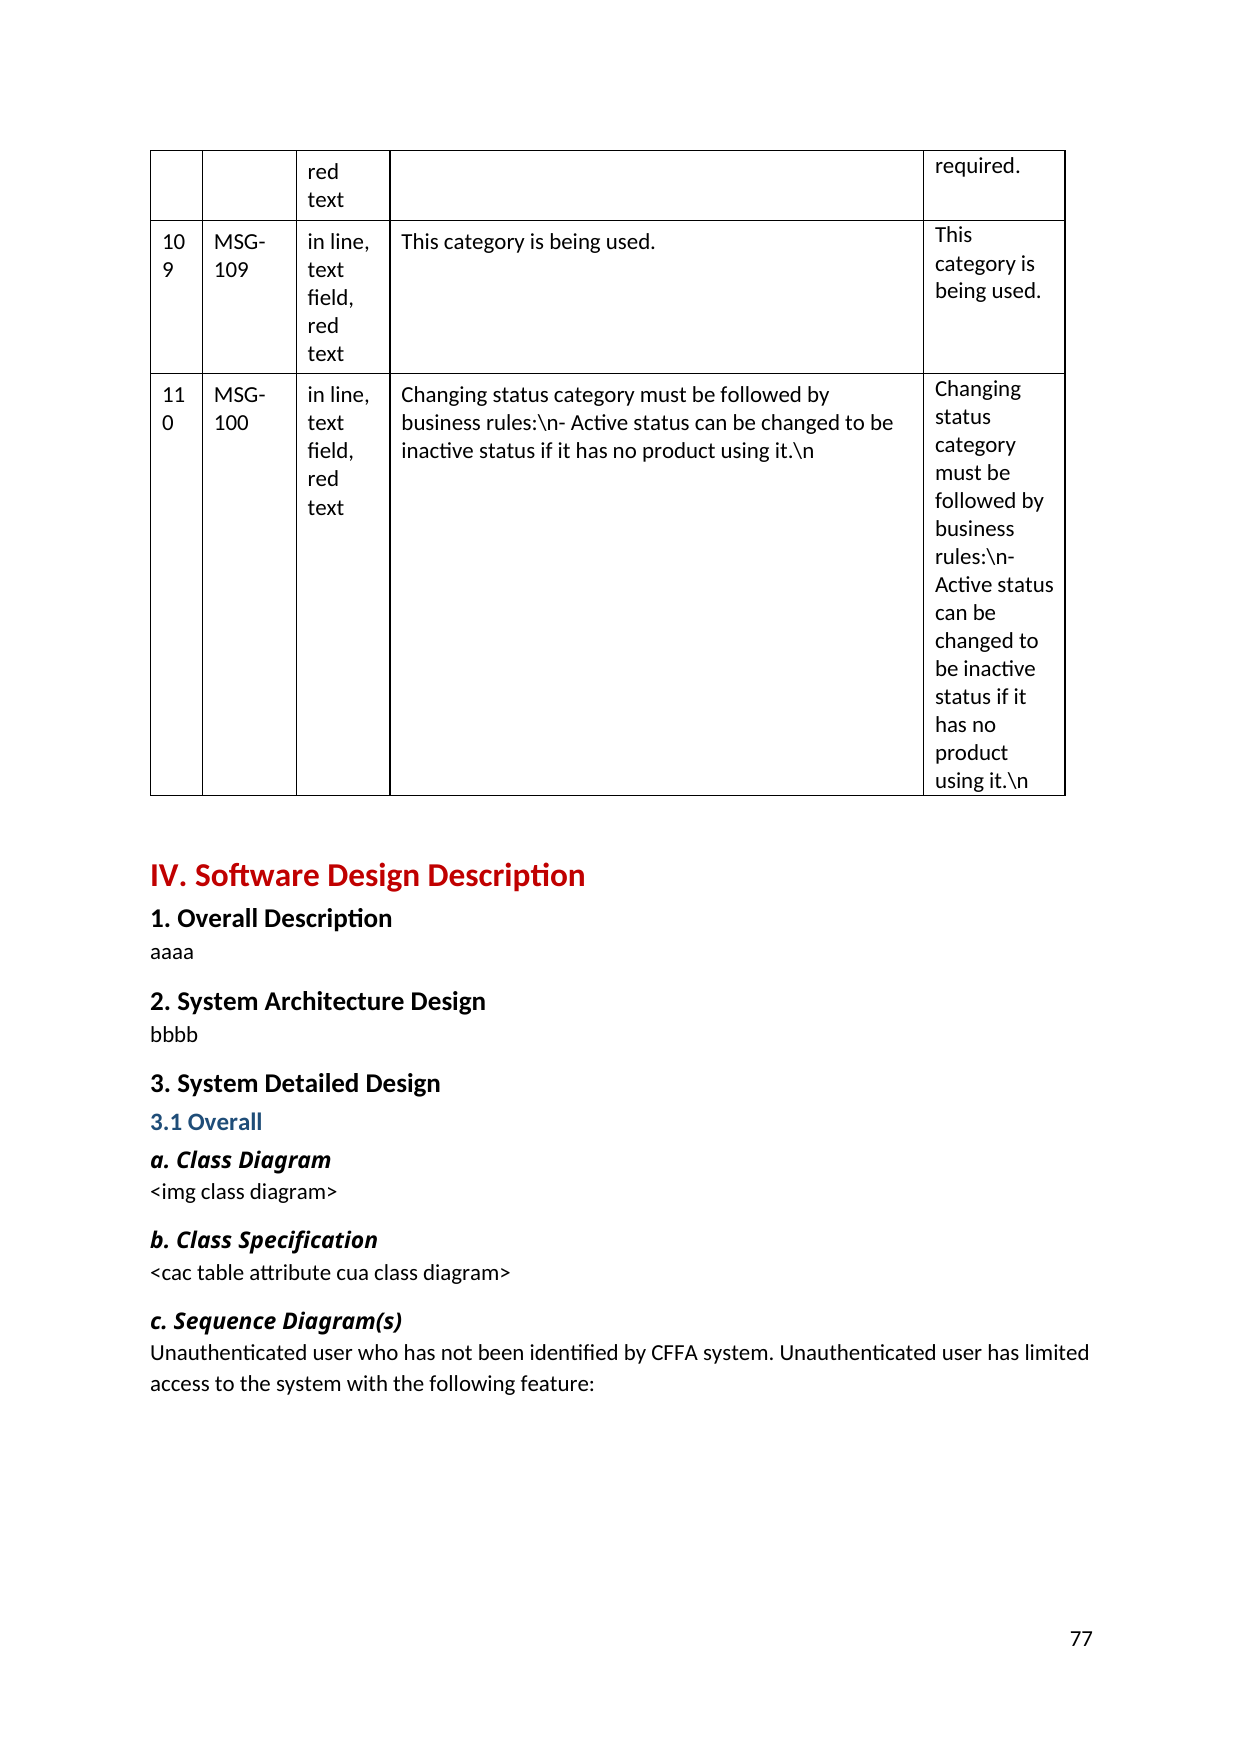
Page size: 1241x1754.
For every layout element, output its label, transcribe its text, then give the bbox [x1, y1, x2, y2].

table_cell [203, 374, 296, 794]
subtitle 1. Overall Description [150, 902, 1093, 935]
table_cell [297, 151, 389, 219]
text <img class diagram> [150, 1177, 1093, 1205]
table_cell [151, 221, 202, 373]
subtitle 3.1 Overall [150, 1106, 1093, 1137]
subtitle 2. System Architecture Design [150, 984, 1093, 1017]
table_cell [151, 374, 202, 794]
text aaaa [150, 937, 1093, 965]
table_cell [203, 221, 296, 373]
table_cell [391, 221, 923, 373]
subtitle 3. System Detailed Design [150, 1067, 1093, 1100]
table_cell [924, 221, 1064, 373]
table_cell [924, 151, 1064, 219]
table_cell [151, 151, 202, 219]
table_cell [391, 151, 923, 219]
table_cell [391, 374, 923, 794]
subtitle b. Class Specification [150, 1224, 1093, 1255]
text bbbb [150, 1020, 1093, 1048]
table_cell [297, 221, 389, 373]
text Unauthenticated user who has not been identified by CFFA system. Unauthenticated user has limited access to the system with the following feature: [150, 1338, 1093, 1397]
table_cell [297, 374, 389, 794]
text <cac table attribute cua class diagram> [150, 1258, 1093, 1286]
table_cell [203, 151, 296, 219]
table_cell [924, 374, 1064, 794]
subtitle IV. Software Design Description [150, 853, 1093, 894]
subtitle c. Sequence Diagram(s) [150, 1305, 1093, 1336]
subtitle a. Class Diagram [150, 1143, 1093, 1175]
